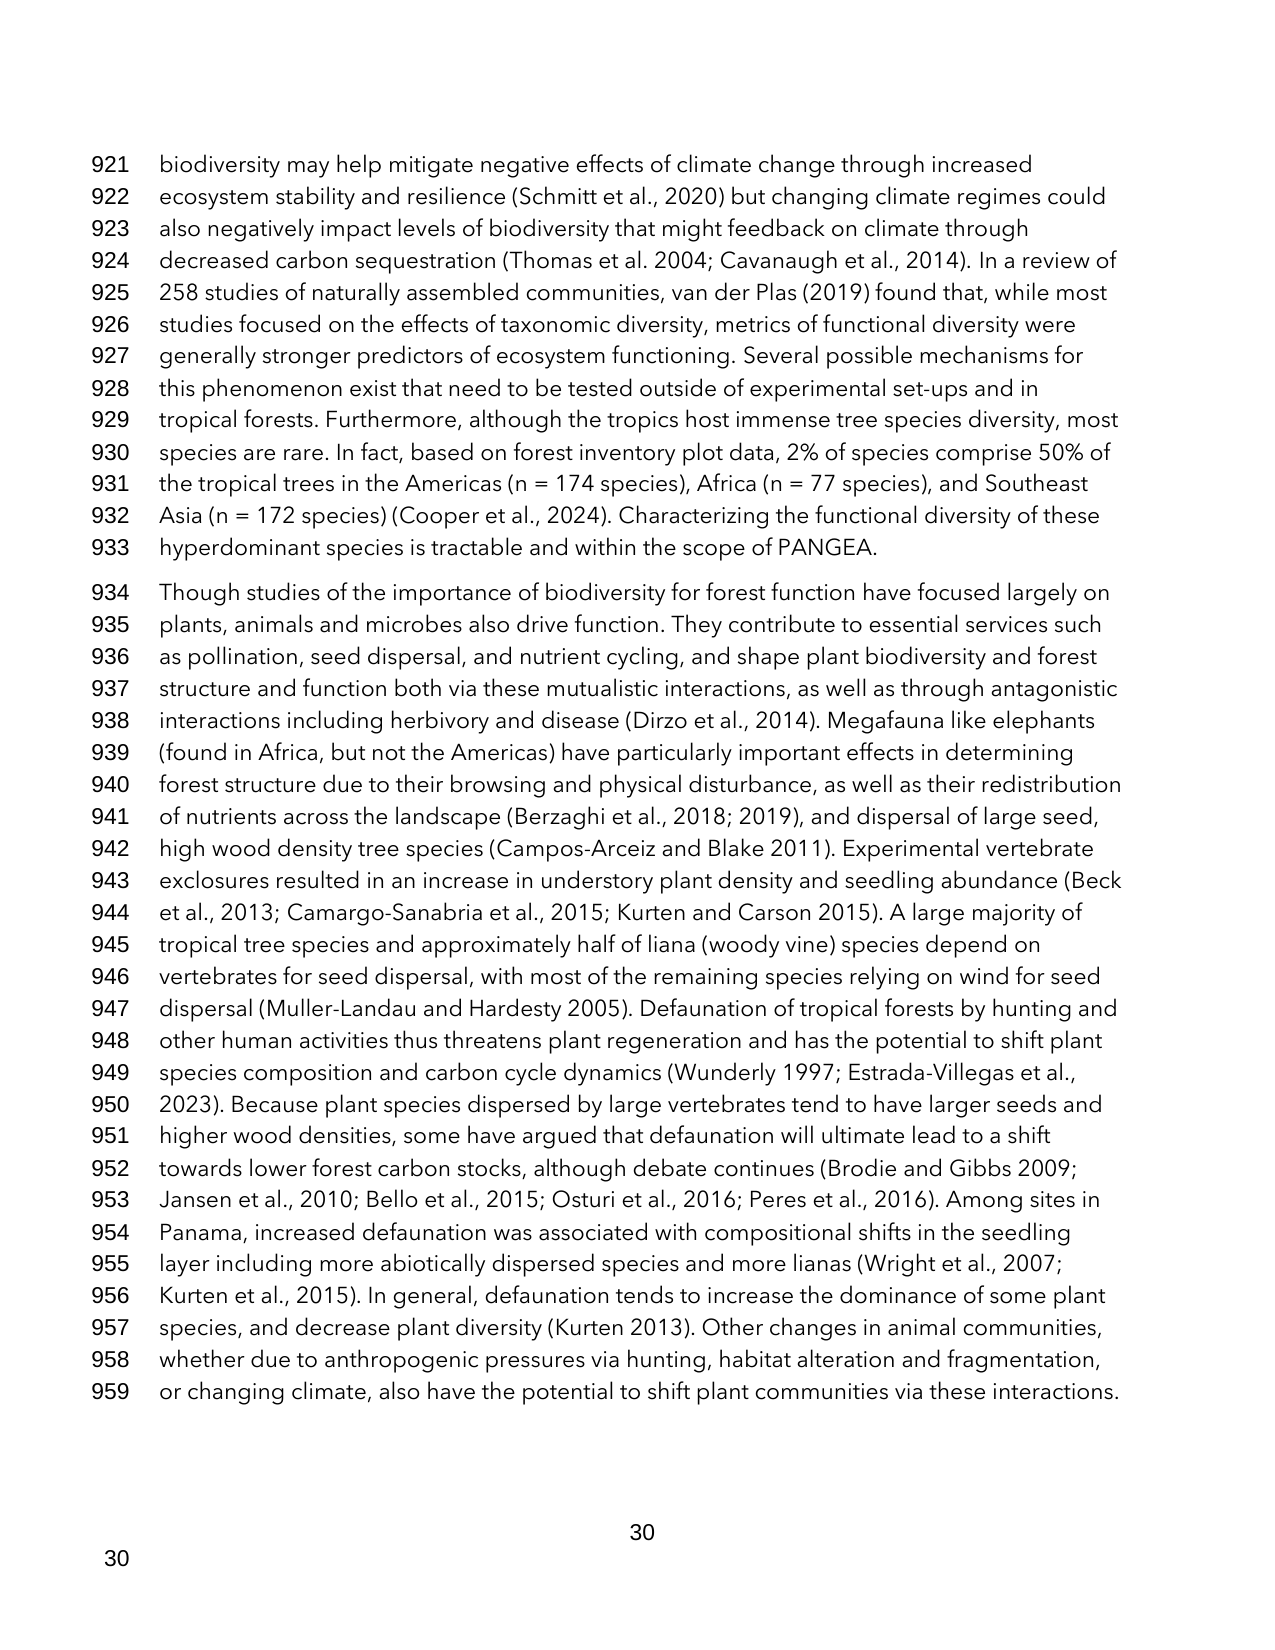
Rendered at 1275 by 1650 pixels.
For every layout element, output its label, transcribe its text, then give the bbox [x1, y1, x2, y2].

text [159, 150, 1125, 562]
text Though studies of the importance of biodiversity for forest function have focused largely on plants, animals and microbes also drive function. They contribute to essential services such as pollination, seed dispersal, and nutrient cycling, and shape plant biodiversity and forest structure and function both via these mutualistic interactions, as well as through antagonistic interactions including herbivory and disease (Dirzo et al., 2014). Megafauna like elephants (found in Africa, but not the Americas) have particularly important effects in determining forest structure due to their browsing and physical disturbance, as well as their redistribution of nutrients across the landscape (Berzaghi et al., 2018; 2019), and dispersal of large seed, high wood density tree species (Campos-Arceiz and Blake 2011). Experimental vertebrate exclosures resulted in an increase in understory plant density and seedling abundance (Beck et al., 2013; Camargo-Sanabria et al., 2015; Kurten and Carson 2015). A large majority of tropical tree species and approximately half of liana (woody vine) species depend on vertebrates for seed dispersal, with most of the remaining species relying on wind for seed dispersal (Muller-Landau and Hardesty 2005). Defaunation of tropical forests by hunting and other human activities thus threatens plant regeneration and has the potential to shift plant species composition and carbon cycle dynamics (Wunderly 1997; Estrada-Villegas et al., 2023). Because plant species dispersed by large vertebrates tend to have larger seeds and higher wood densities, some have argued that defaunation will ultimate lead to a shift towards lower forest carbon stocks, although debate continues (Brodie and Gibbs 2009; Jansen et al., 2010; Bello et al., 2015; Osturi et al., 2016; Peres et al., 2016). Among sites in Panama, increased defaunation was associated with compositional shifts in the seedling layer including more abiotically dispersed species and more lianas (Wright et al., 2007; Kurten et al., 2015). In general, defaunation tends to increase the dominance of some plant species, and decrease plant diversity (Kurten 2013). Other changes in animal communities, whether due to anthropogenic pressures via hunting, habitat alteration and fragmentation, or changing climate, also have the potential to shift plant communities via these interactions. [159, 578, 1125, 1406]
